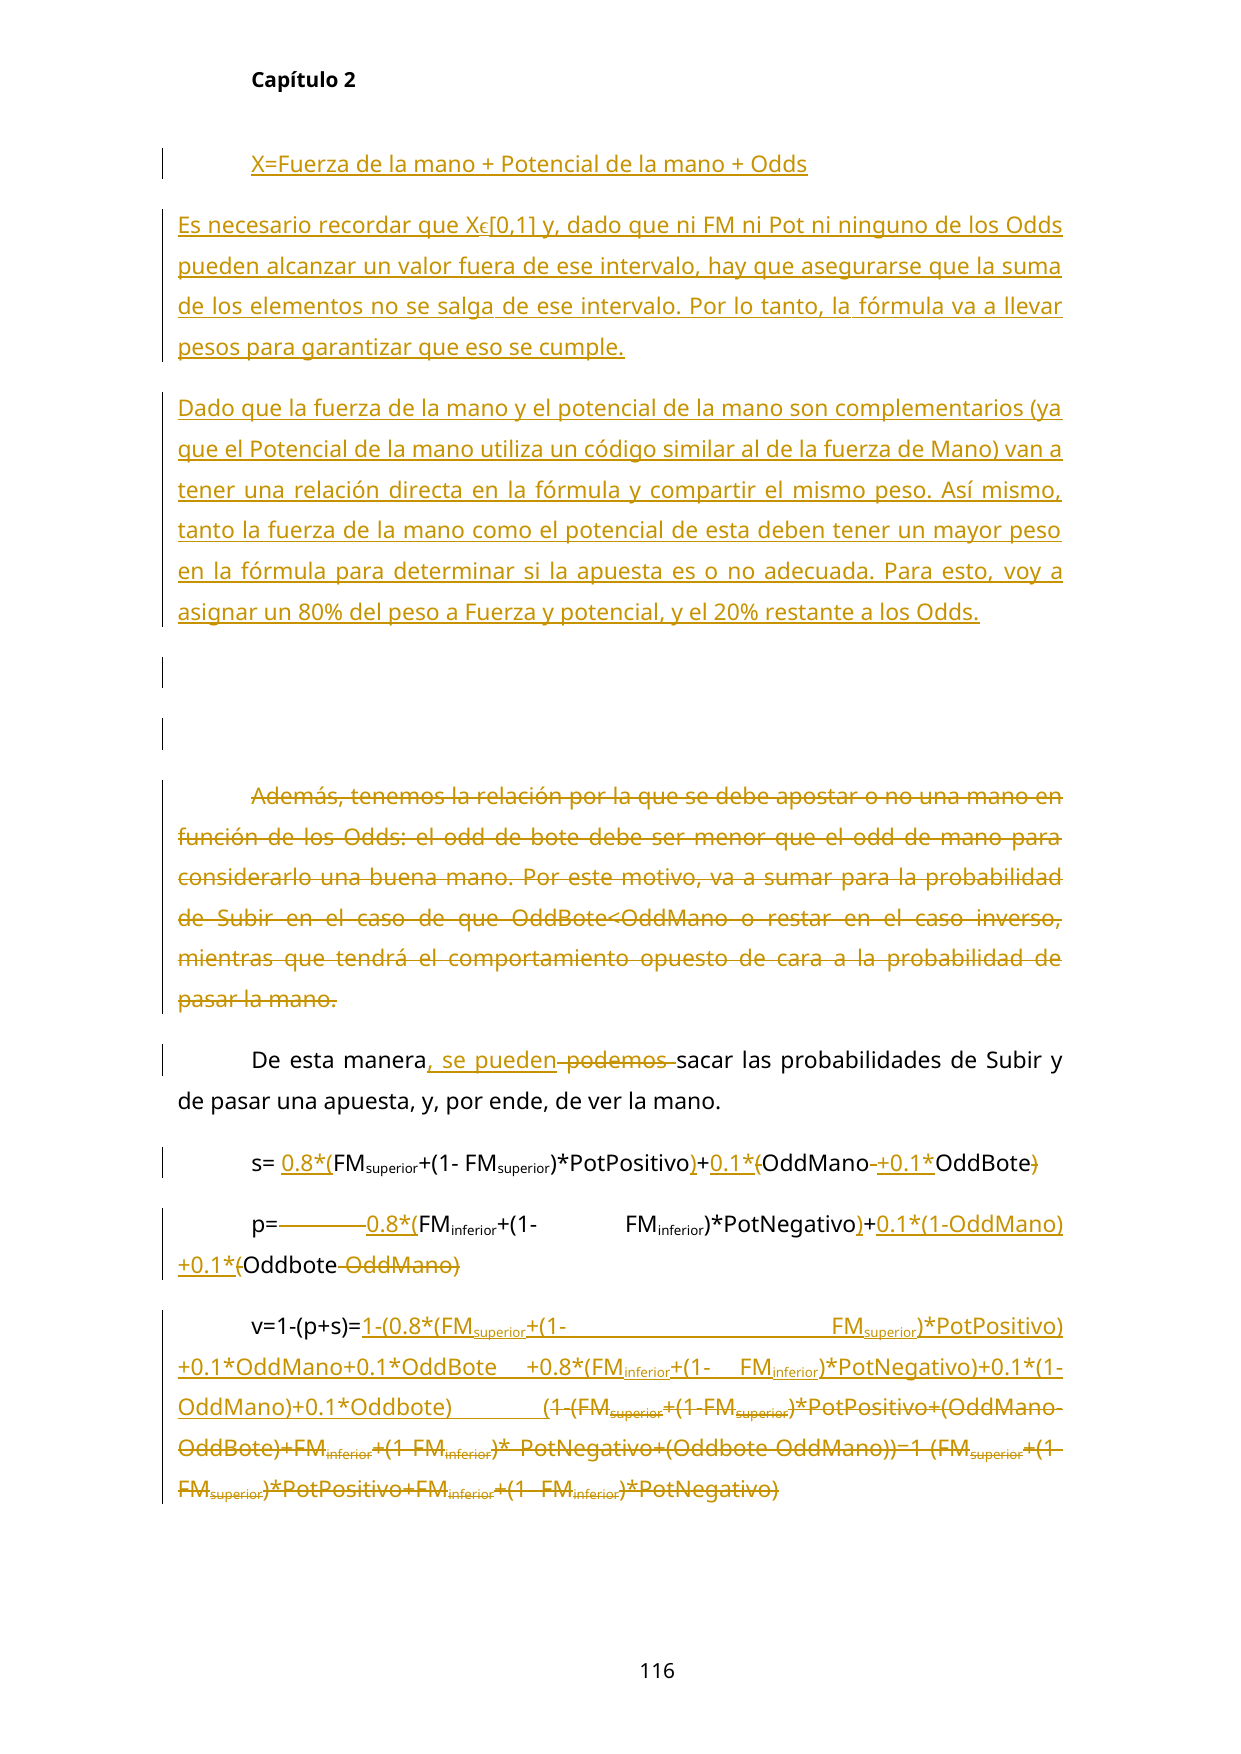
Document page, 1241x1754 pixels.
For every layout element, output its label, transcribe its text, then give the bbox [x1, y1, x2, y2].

text v=1-(p+s)= [177, 1310, 1063, 1504]
text De esta manerasacar las probabilidades de Subir y de pasar una apuesta, y, por ende, de ver la mano. [177, 1044, 1063, 1116]
text p=FMinferior+(1- FMinferior)*PotNegativo+Oddbote [177, 1208, 1063, 1280]
text s= FMsuperior+(1- FMsuperior)*PotPositivo+OddManoOddBote [177, 1147, 1063, 1178]
